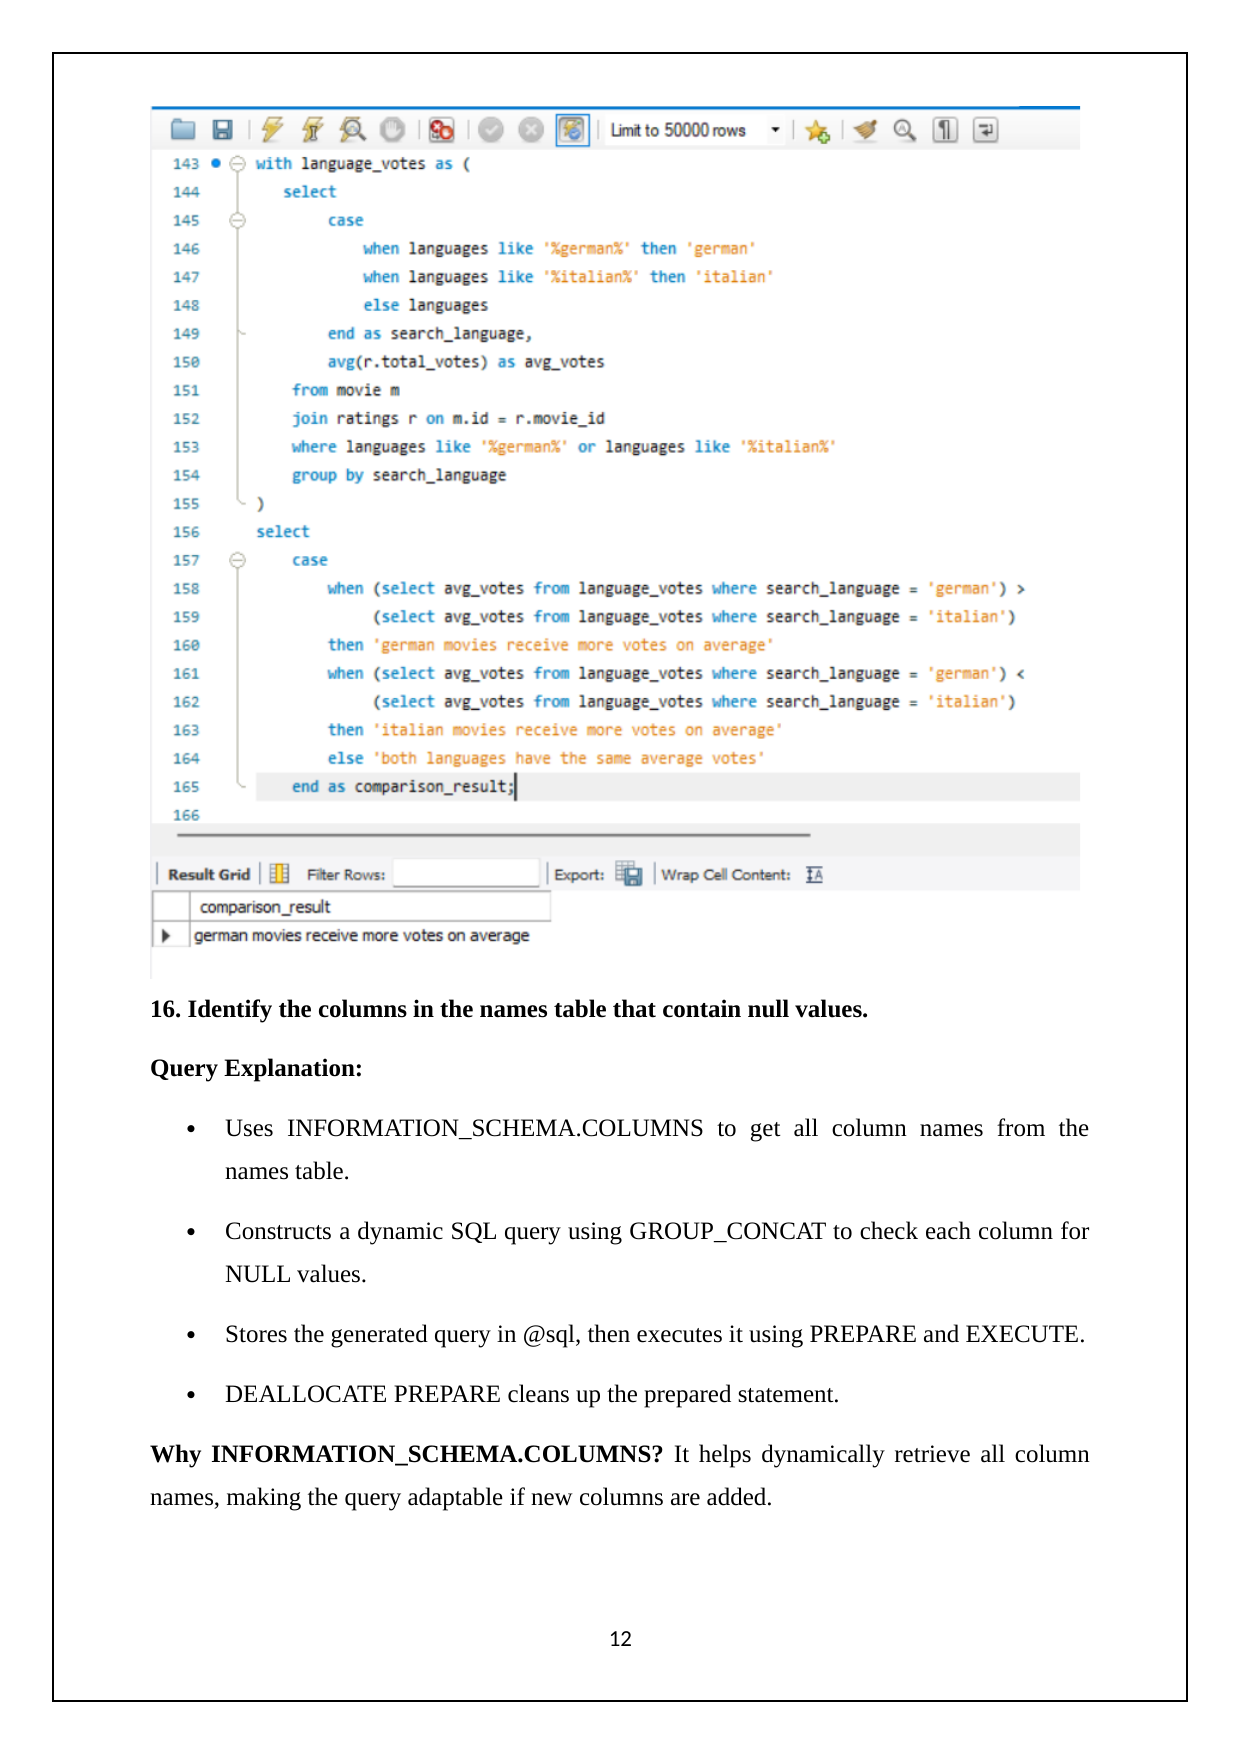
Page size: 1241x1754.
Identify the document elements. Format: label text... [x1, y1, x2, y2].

text 16. Identify the columns in the names table that contain null values. [150, 994, 1090, 1022]
list Stores the generated query in @sql, then executes it using PREPARE and EXECUTE. [187, 1319, 1090, 1348]
text Query Explanation: [150, 1053, 1090, 1082]
list Constructs a dynamic SQL query using GROUP_CONCAT to check each column for NULL values. [187, 1216, 1090, 1288]
picture [150, 106, 1081, 979]
list Uses INFORMATION_SCHEMA.COLUMNS to get all column names from the names table. [187, 1113, 1090, 1185]
text Why INFORMATION_SCHEMA.COLUMNS? It helps dynamically retrieve all column names, making the query adaptable if new columns are added. [150, 1439, 1090, 1511]
list DEALLOCATE PREPARE cleans up the prepared statement. [187, 1379, 1090, 1408]
